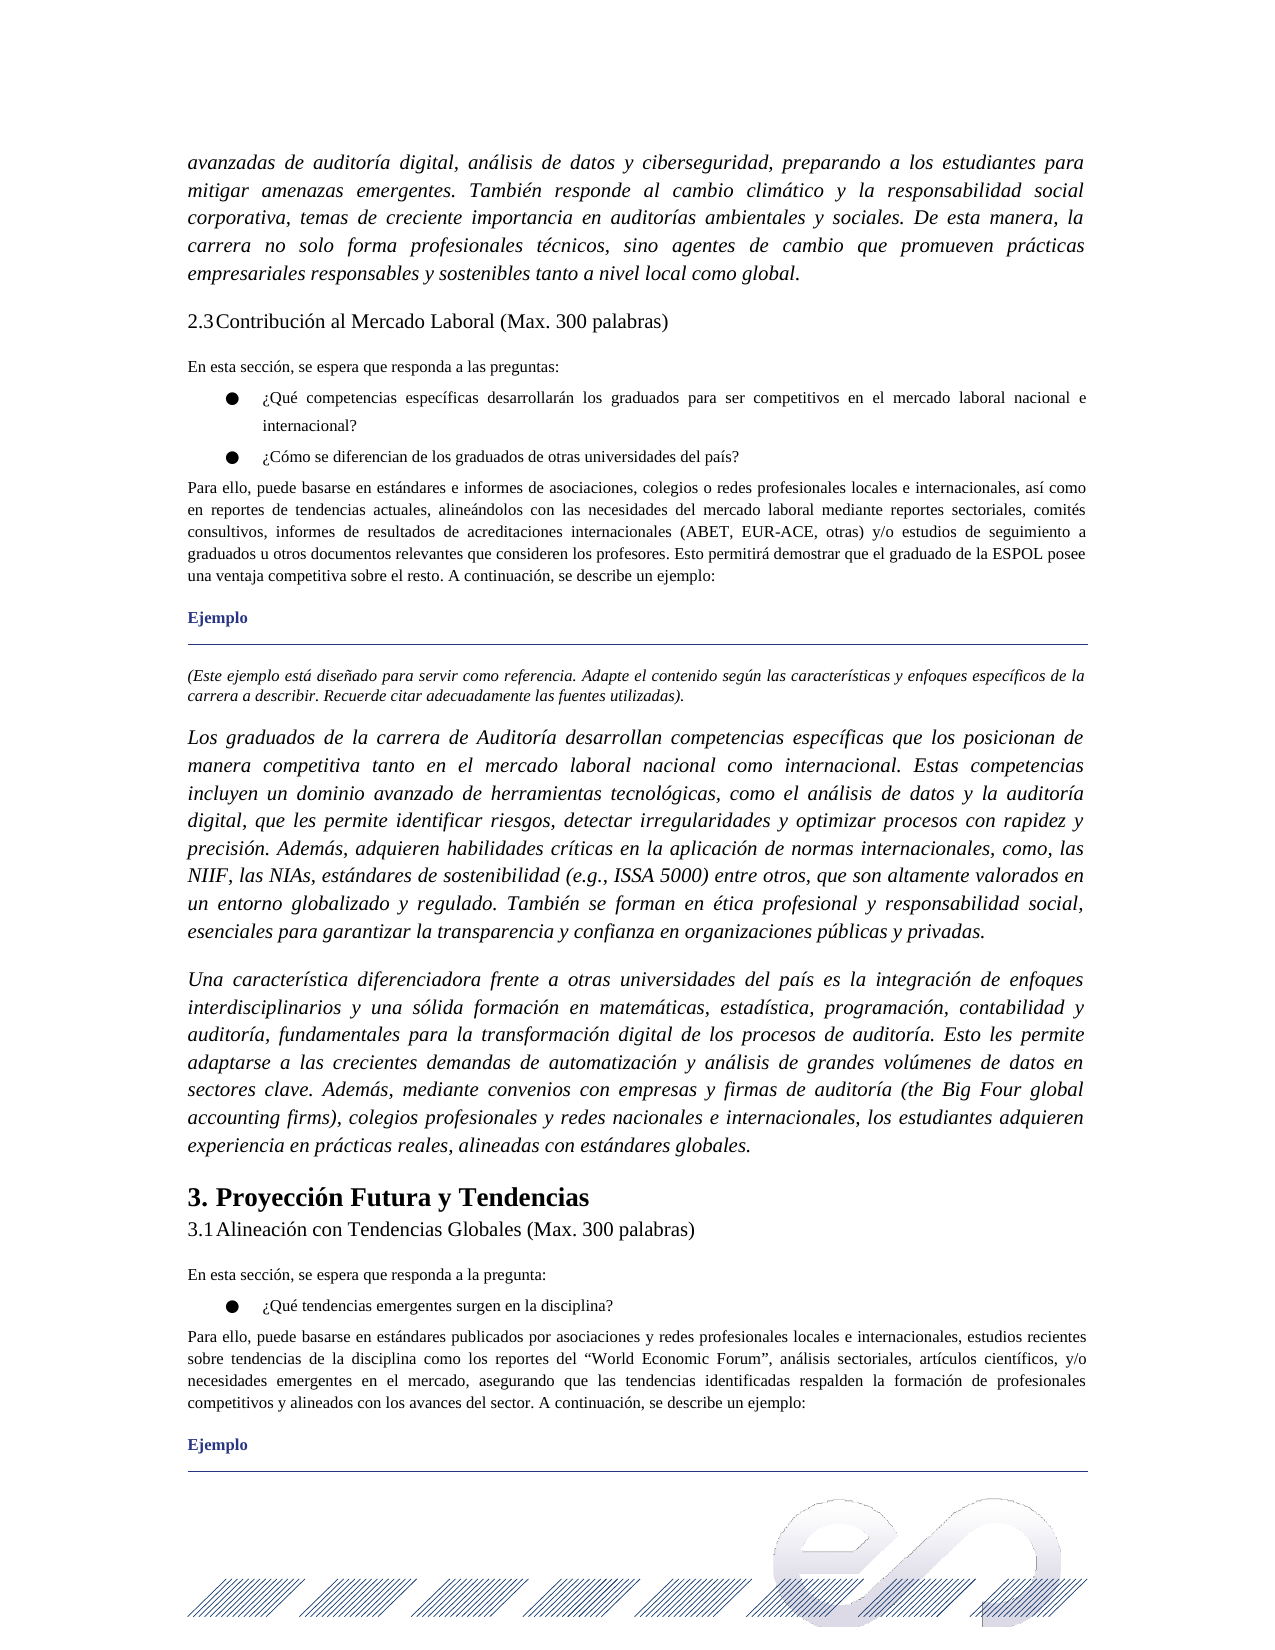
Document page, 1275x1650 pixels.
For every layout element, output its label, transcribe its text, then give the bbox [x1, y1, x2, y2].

text En esta sección, se espera que responda a las preguntas: [187, 357, 1087, 376]
text Los graduados de la carrera de Auditoría desarrollan competencias específicas que los posicionan de manera competitiva tanto en el mercado laboral nacional como internacional. Estas competencias incluyen un dominio avanzado de herramientas tecnológicas, como el análisis de datos y la auditoría digital, que les permite identificar riesgos, detectar irregularidades y optimizar procesos con rapidez y precisión. Además, adquieren habilidades críticas en la aplicación de normas internacionales, como, las NIIF, las NIAs, estándares de sostenibilidad (e.g., ISSA 5000) entre otros, que son altamente valorados en un entorno globalizado y regulado. También se forman en ética profesional y responsabilidad social, esenciales para garantizar la transparencia y confianza en organizaciones públicas y privadas. [187, 725, 1087, 943]
picture [772, 1496, 1061, 1627]
list Contribución al Mercado Laboral (Max. 300 palabras) [187, 309, 1087, 333]
text (Este ejemplo está diseñado para servir como referencia. Adapte el contenido según las características y enfoques específicos de la carrera a describir. Recuerde citar adecuadamente las fuentes utilizadas). [187, 667, 1087, 704]
list ¿Cómo se diferencian de los graduados de otras universidades del país? [225, 438, 1087, 472]
list ¿Qué tendencias emergentes surgen en la disciplina? [225, 1287, 1087, 1321]
text Ejemplo [187, 608, 1087, 644]
text Ejemplo [187, 1435, 1087, 1471]
text Para ello, puede basarse en estándares publicados por asociaciones y redes profesionales locales e internacionales, estudios recientes sobre tendencias de la disciplina como los reportes del “World Economic Forum”, análisis sectoriales, artículos científicos, y/o necesidades emergentes en el mercado, asegurando que las tendencias identificadas respalden la formación de profesionales competitivos y alineados con los avances del sector. A continuación, se describe un ejemplo: [187, 1326, 1087, 1412]
text En esta sección, se espera que responda a la pregunta: [187, 1265, 1087, 1284]
text Para ello, puede basarse en estándares e informes de asociaciones, colegios o redes profesionales locales e internacionales, así como en reportes de tendencias actuales, alineándolos con las necesidades del mercado laboral mediante reportes sectoriales, comités consultivos, informes de resultados de acreditaciones internacionales (ABET, EUR-ACE, otras) y/o estudios de seguimiento a graduados u otros documentos relevantes que consideren los profesores. Esto permitirá demostrar que el graduado de la ESPOL posee una ventaja competitiva sobre el resto. A continuación, se describe un ejemplo: [187, 477, 1087, 584]
text Una característica diferenciadora frente a otras universidades del país es la integración de enfoques interdisciplinarios y una sólida formación en matemáticas, estadística, programación, contabilidad y auditoría, fundamentales para la transformación digital de los procesos de auditoría. Esto les permite adaptarse a las crecientes demandas de automatización y análisis de grandes volúmenes de datos en sectores clave. Además, mediante convenios con empresas y firmas de auditoría (the Big Four global accounting firms), colegios profesionales y redes nacionales e internacionales, los estudiantes adquieren experiencia en prácticas reales, alineadas con estándares globales. [187, 967, 1087, 1157]
list Alineación con Tendencias Globales (Max. 300 palabras) [187, 1217, 1087, 1241]
list ¿Qué competencias específicas desarrollarán los graduados para ser competitivos en el mercado laboral nacional e internacional? [225, 379, 1087, 435]
subtitle Proyección Futura y Tendencias [187, 1181, 1087, 1212]
